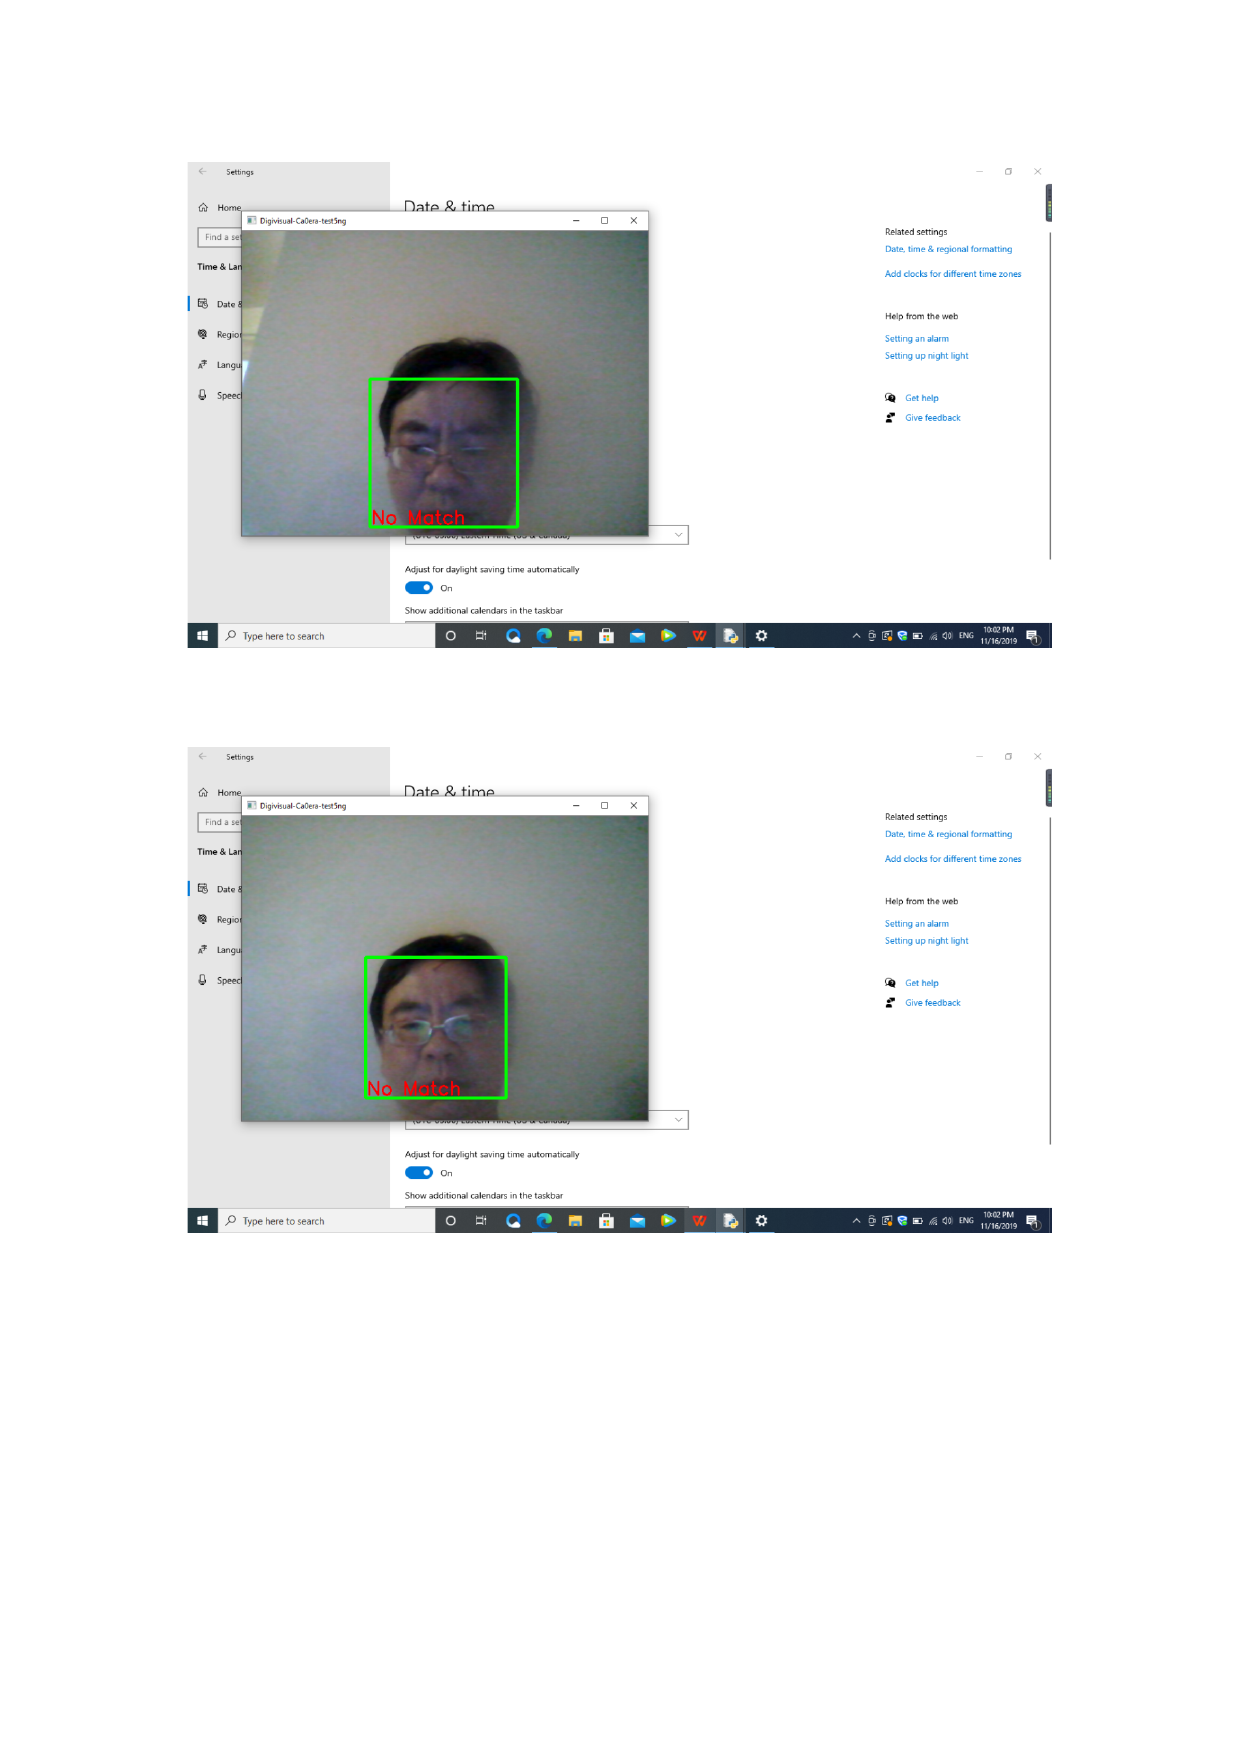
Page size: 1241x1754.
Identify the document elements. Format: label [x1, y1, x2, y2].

picture [187, 747, 1052, 1233]
picture [187, 162, 1052, 648]
